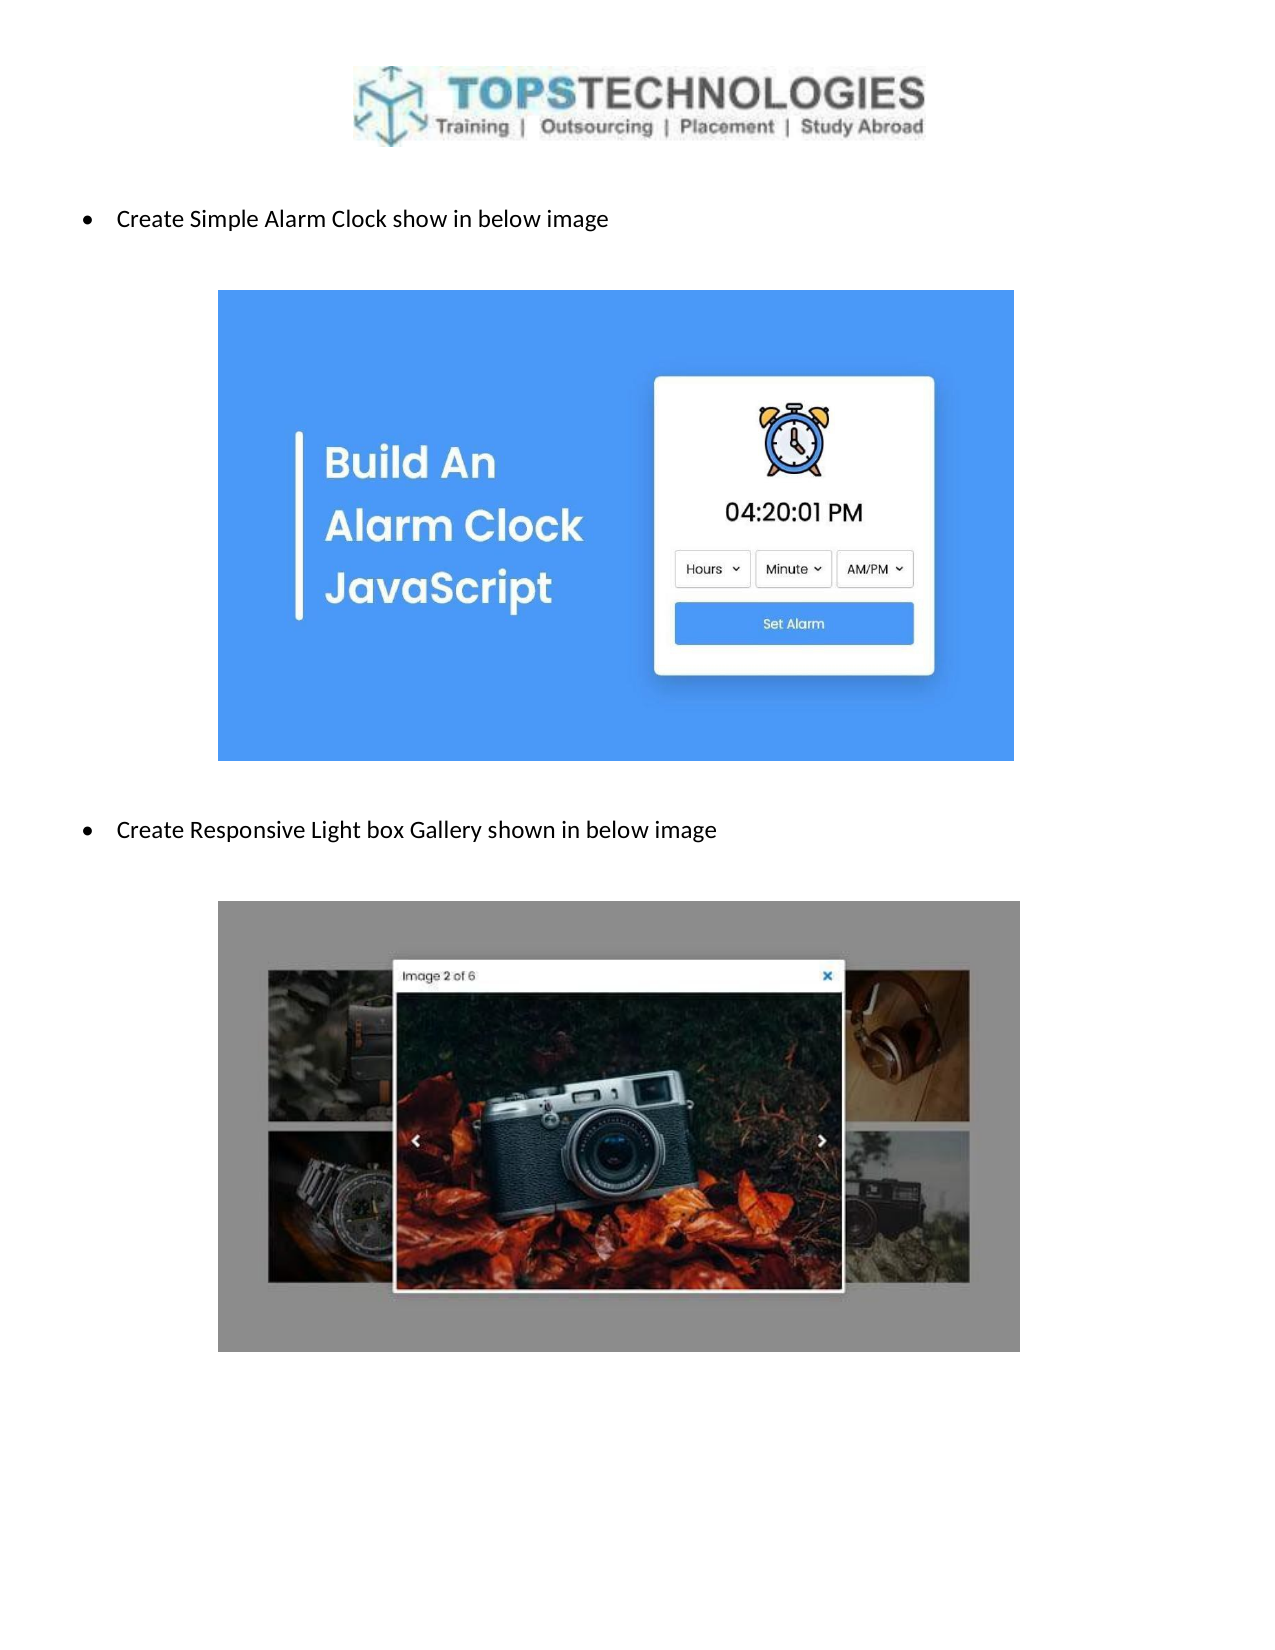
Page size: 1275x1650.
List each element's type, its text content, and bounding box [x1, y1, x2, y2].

text • Create Simple Alarm Clock show in below image [81, 203, 1098, 233]
picture [218, 901, 1020, 1352]
text • Create Responsive Light box Gallery shown in below image [81, 814, 1098, 845]
picture [353, 66, 926, 147]
picture [218, 290, 1014, 761]
